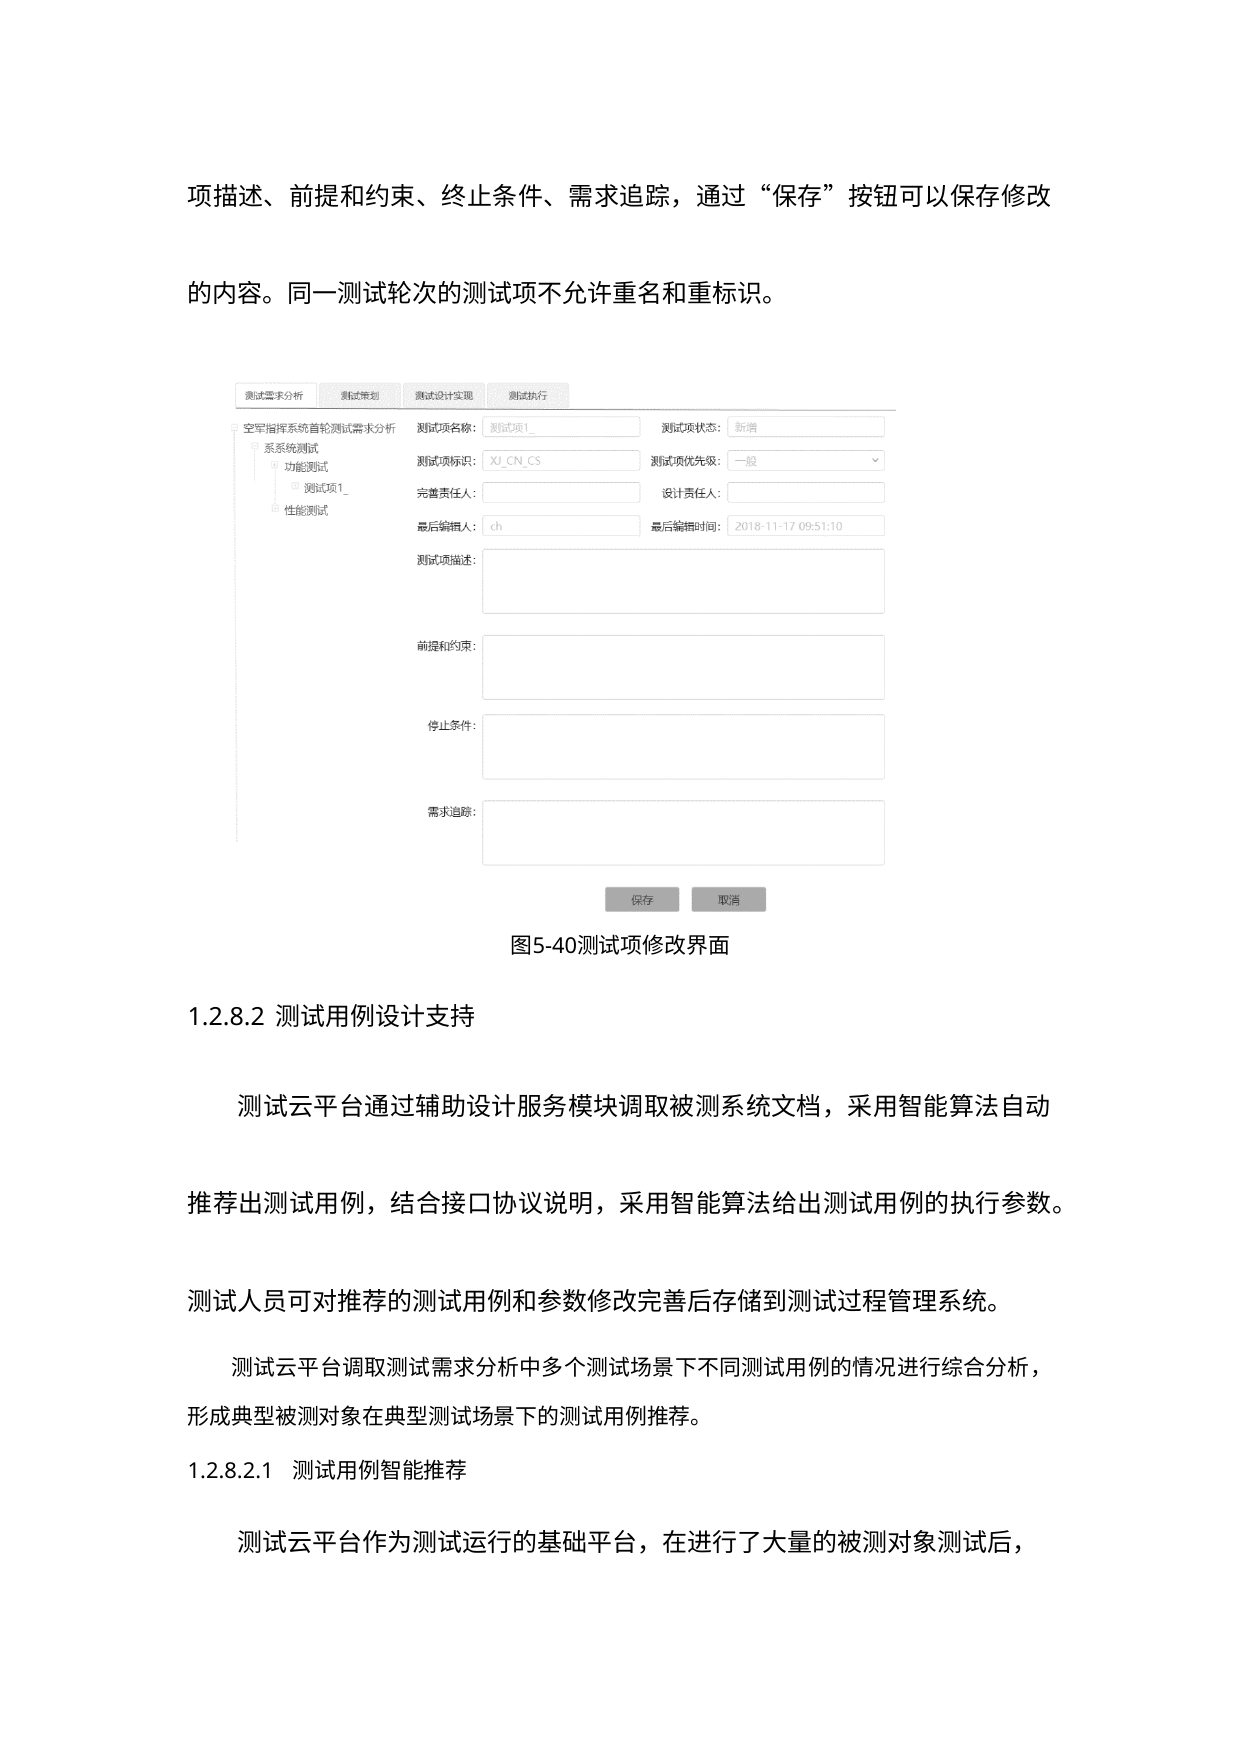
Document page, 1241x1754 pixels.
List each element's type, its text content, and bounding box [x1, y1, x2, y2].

subtitle 测试用例智能推荐 [187, 1453, 1053, 1486]
picture [231, 375, 1009, 912]
text 测试云平台调取测试需求分析中多个测试场景下不同测试用例的情况进行综合分析，形成典型被测对象在典型测试场景下的测试用例推荐。 [187, 1350, 1053, 1431]
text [187, 1508, 1053, 1573]
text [187, 162, 1053, 324]
subtitle 测试用例设计支持 [187, 982, 1053, 1047]
text 测试云平台通过辅助设计服务模块调取被测系统文档，采用智能算法自动推荐出测试用例，结合接口协议说明，采用智能算法给出测试用例的执行参数。测试人员可对推荐的测试用例和参数修改完善后存储到测试过程管理系统。 [187, 1072, 1053, 1332]
